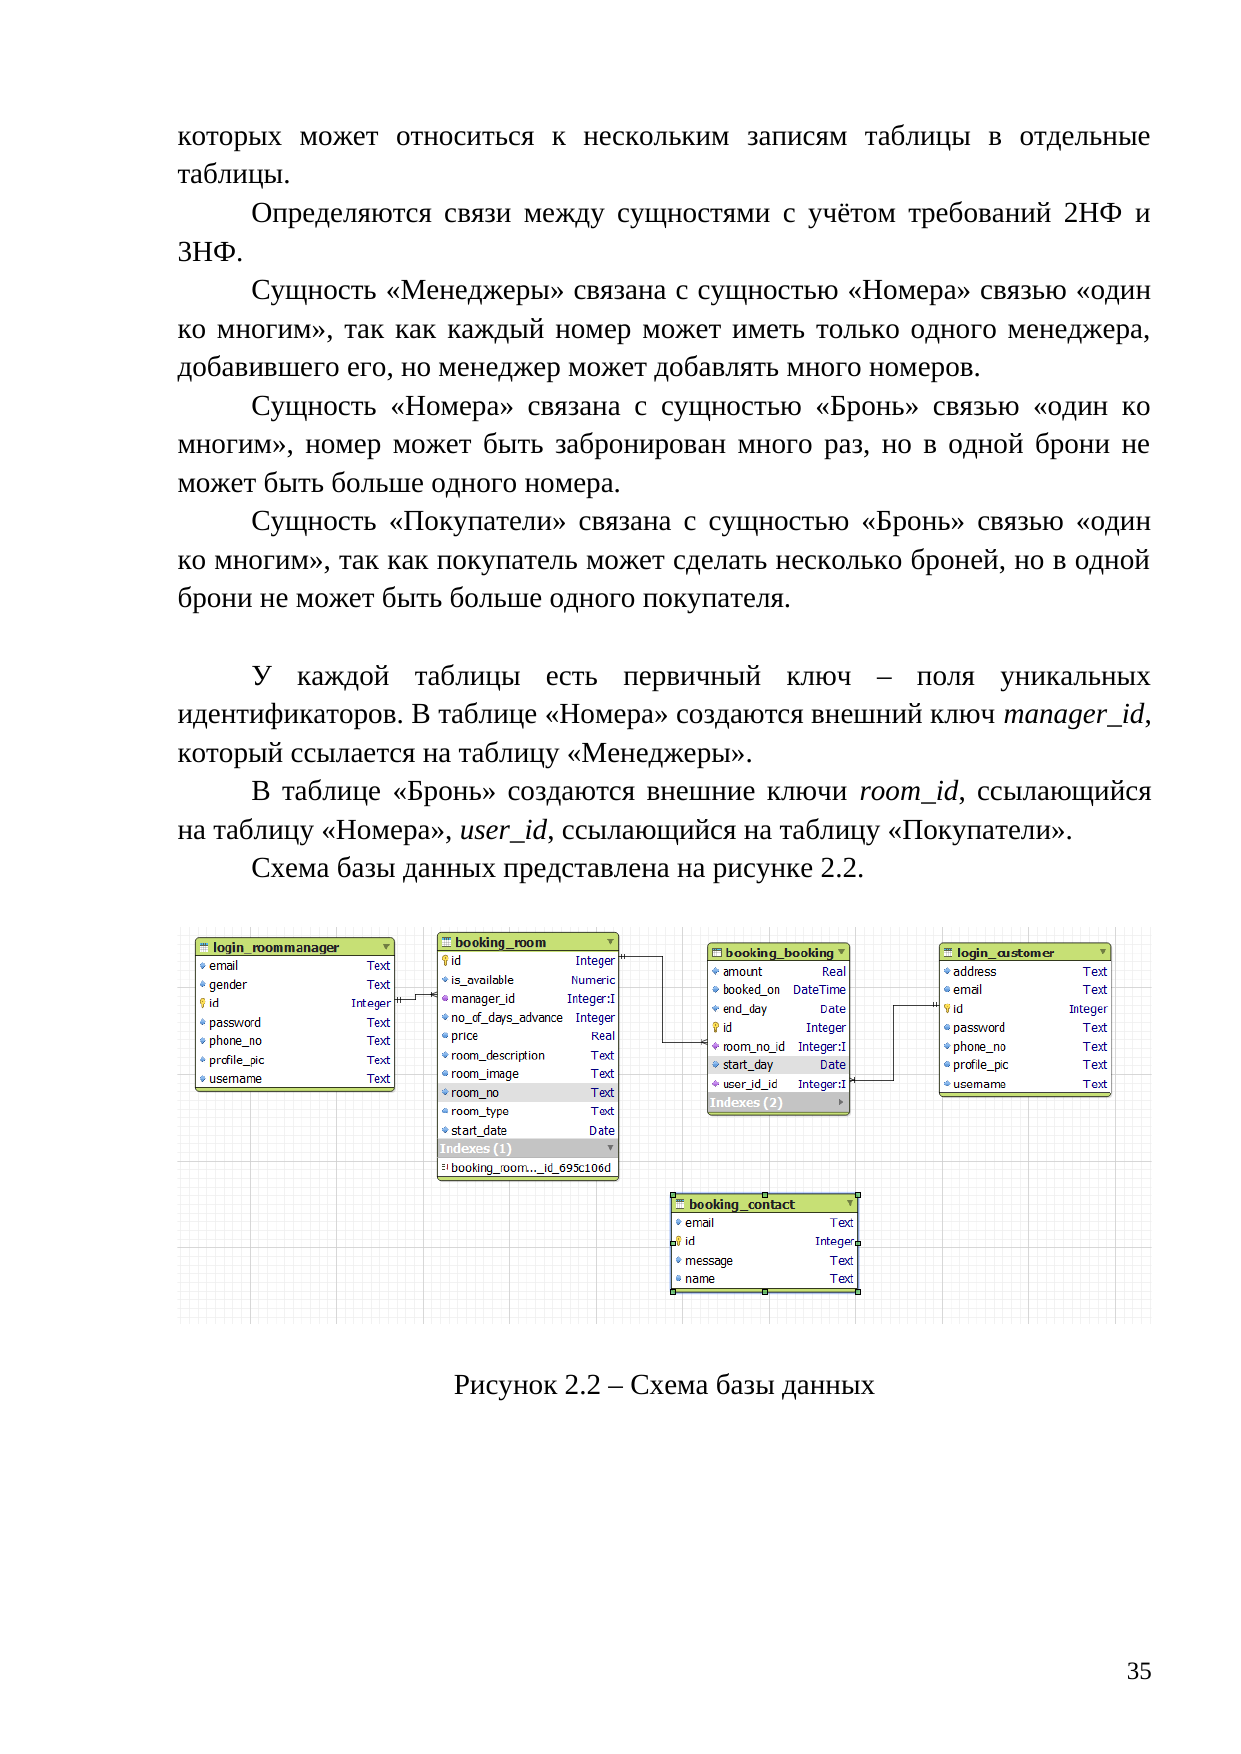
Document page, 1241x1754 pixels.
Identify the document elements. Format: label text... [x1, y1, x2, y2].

text Сущность «Менеджеры» связана с сущностью «Номера» связью «один ко многим», так как каждый номер может иметь только одного менеджера, добавившего его, но менеджер может добавлять много номеров. [177, 272, 1152, 383]
text Сущность «Номера» связана с сущностью «Бронь» связью «один ко многим», номер может быть забронирован много раз, но в одной брони не может быть больше одного номера. [177, 388, 1152, 498]
text В таблице «Бронь» создаются внешние ключи room_id, ссылающийся на таблицу «Номера», user_id, ссылающийся на таблицу «Покупатели». [177, 773, 1152, 845]
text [177, 118, 1152, 190]
picture [177, 927, 1152, 1324]
text Рисунок 2.2 – Схема базы данных [177, 1367, 1152, 1401]
text Схема базы данных представлена на рисунке 2.2. [177, 850, 1152, 884]
text У каждой таблицы есть первичный ключ – поля уникальных идентификаторов. В таблице «Номера» создаются внешний ключ manager_id, который ссылается на таблицу «Менеджеры». [177, 658, 1152, 768]
text Сущность «Покупатели» связана с сущностью «Бронь» связью «один ко многим», так как покупатель может сделать несколько броней, но в одной брони не может быть больше одного покупателя. [177, 503, 1152, 614]
text Определяются связи между сущностями с учётом требований 2НФ и 3НФ. [177, 195, 1152, 267]
